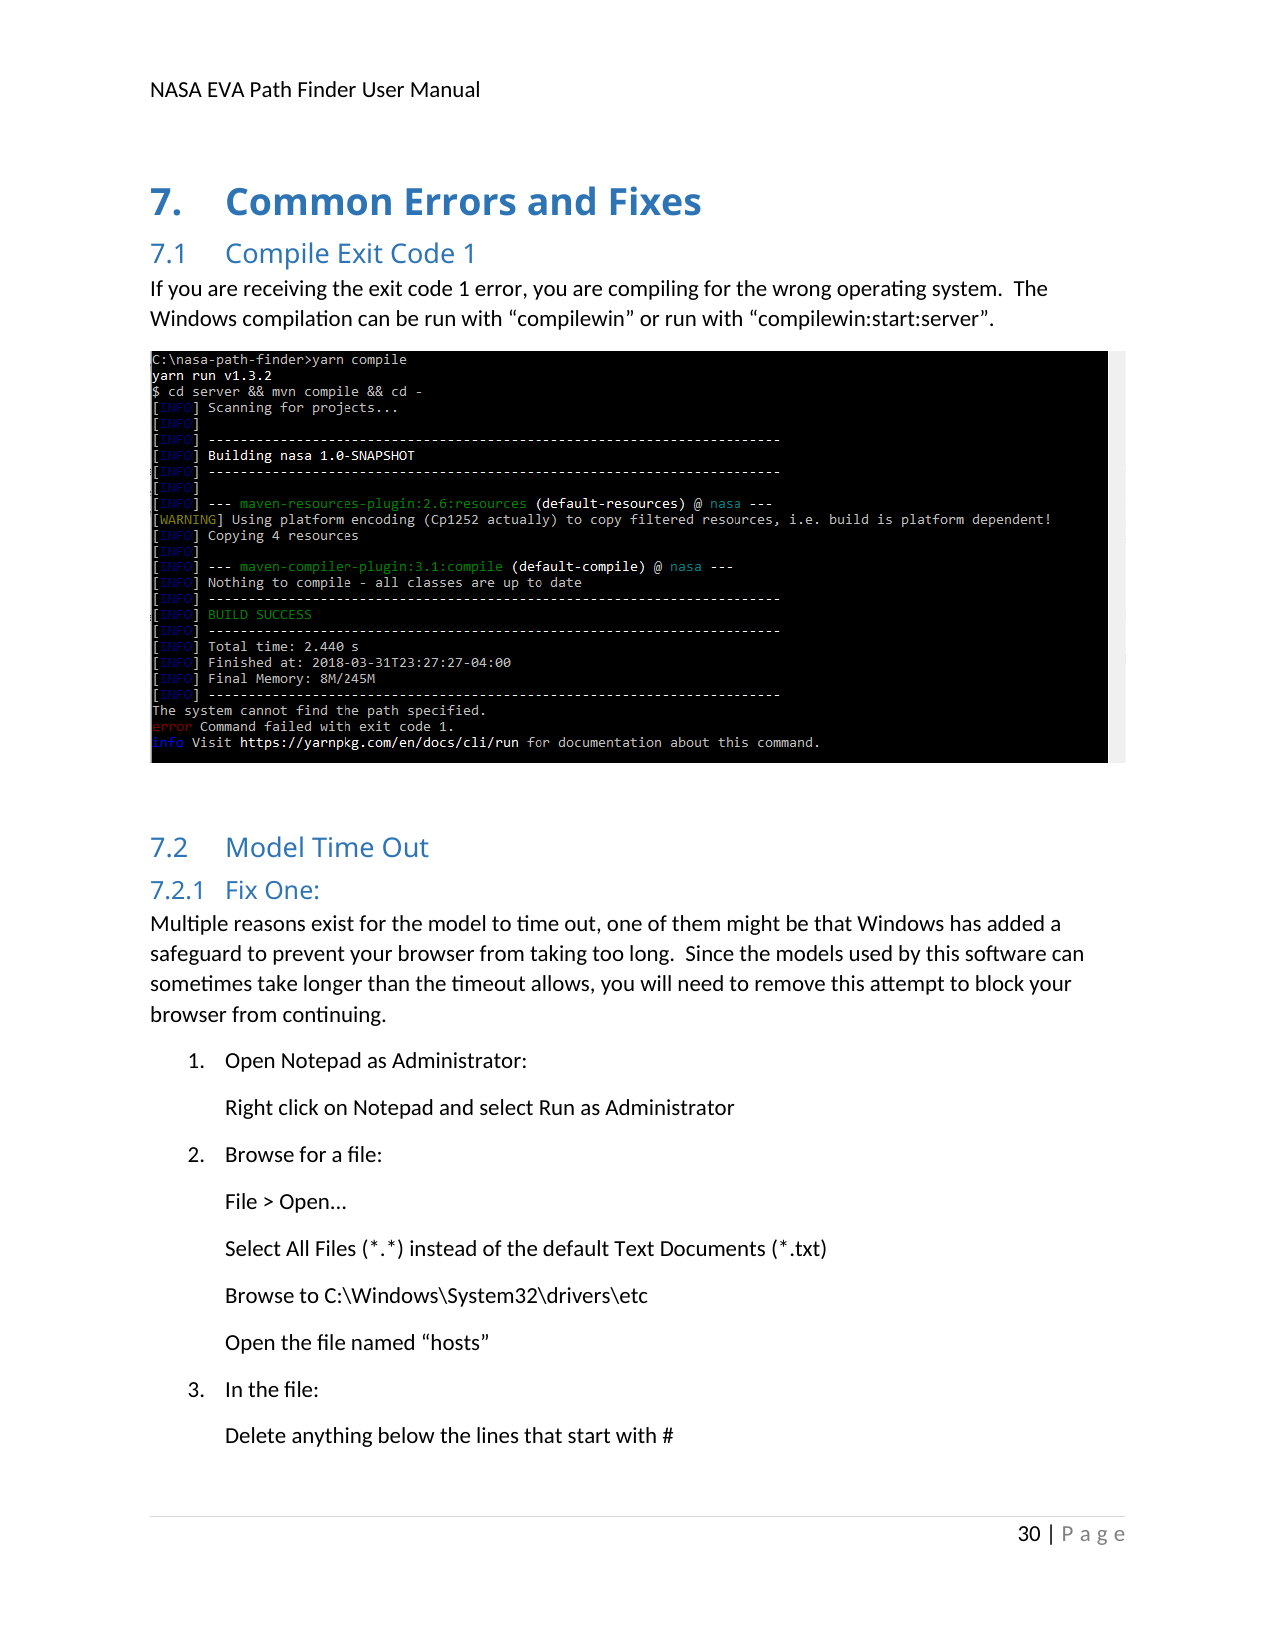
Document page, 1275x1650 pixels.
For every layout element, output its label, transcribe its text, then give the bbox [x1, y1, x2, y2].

text If you are receiving the exit code 1 error, you are compiling for the wrong operating system. The Windows compilation can be run with “compilewin” or run with “compilewin:start:server”. [150, 274, 1125, 332]
text Delete anything below the lines that start with # [150, 1422, 1125, 1449]
subtitle Common Errors and Fixes [150, 175, 1125, 226]
text Right click on Notepad and select Run as Administrator [150, 1093, 1125, 1121]
text Open the file named “hosts” [225, 1328, 1125, 1356]
text Select All Files (*.*) instead of the default Text Documents (*.txt) [225, 1234, 1125, 1262]
subtitle Fix One: [150, 872, 1125, 906]
text Browse to C:\Windows\System32\drivers\etc [225, 1281, 1125, 1309]
subtitle Model Time Out [150, 828, 1125, 865]
list Browse for a file: [187, 1140, 1125, 1168]
subtitle Compile Exit Code 1 [150, 234, 1125, 271]
text File > Open... [225, 1187, 1125, 1215]
text Multiple reasons exist for the model to time out, one of them might be that Windows has added a safeguard to prevent your browser from taking too long. Since the models used by this software can sometimes take longer than the timeout allows, you will need to remove this attempt to block your browser from continuing. [150, 909, 1125, 1028]
list Open Notepad as Administrator: [187, 1047, 1125, 1074]
picture [150, 351, 1125, 763]
list In the file: [187, 1375, 1125, 1403]
